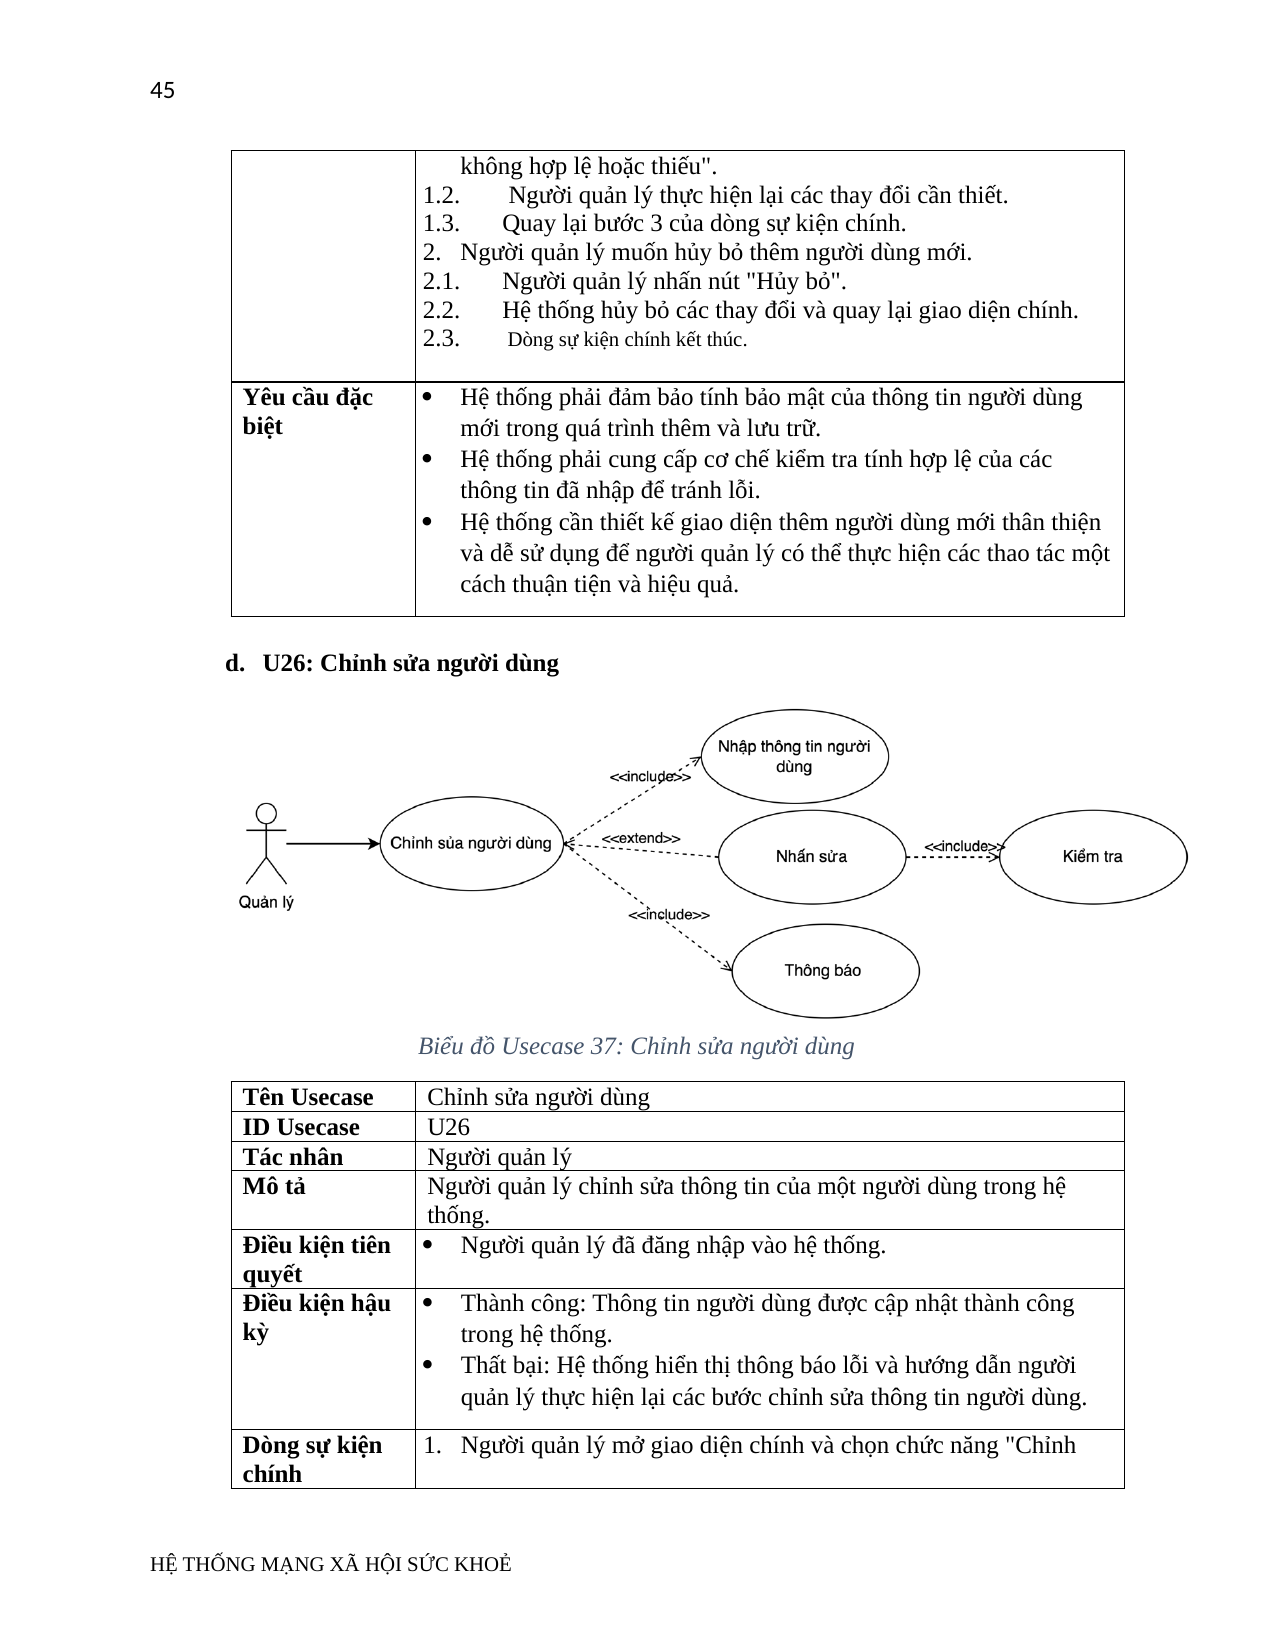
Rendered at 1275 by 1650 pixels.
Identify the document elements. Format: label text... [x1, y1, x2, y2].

table_cell Yêu cầu đặc biệt [232, 383, 415, 616]
table_header Tên Usecase [232, 1082, 415, 1111]
table_cell Hệ thống phải đảm bảo tính bảo mật của thông tin người dùng mới trong quá trình thêm và lưu trữ. Hệ thống phải cung cấp cơ chế kiểm tra tính hợp lệ của các thông tin đã nhập để tránh lỗi. Hệ thống cần thiết kế giao diện thêm người dùng mới thân thiện và dễ sử dụng để người quản lý có thể thực hiện các thao tác một cách thuận tiện và hiệu quả. [416, 383, 1124, 616]
table_cell Điều kiện tiên quyết [232, 1230, 415, 1287]
table_cell Dòng sự kiện chính [232, 1430, 415, 1488]
list U26: Chỉnh sửa người dùng [225, 648, 1125, 677]
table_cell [416, 1430, 1124, 1488]
picture [225, 696, 1200, 1032]
table_header Chỉnh sửa người dùng [416, 1082, 1124, 1111]
table_cell U26 [416, 1112, 1124, 1141]
table_cell Điều kiện hậu kỳ [232, 1289, 415, 1429]
table_cell Người quản lý [416, 1142, 1124, 1170]
table_cell Người quản lý chỉnh sửa thông tin của một người dùng trong hệ thống. [416, 1171, 1124, 1229]
table_cell Thành công: Thông tin người dùng được cập nhật thành công trong hệ thống. Thất bại: Hệ thống hiển thị thông báo lỗi và hướng dẫn người quản lý thực hiện lại các bước chỉnh sửa thông tin người dùng. [416, 1289, 1124, 1429]
text Biểu đồ Usecase 37: Chỉnh sửa người dùng [150, 1031, 1125, 1060]
table_cell ID Usecase [232, 1112, 415, 1141]
table_cell Mô tả [232, 1171, 415, 1229]
table_cell Tác nhân [232, 1142, 415, 1170]
table_cell Người quản lý đã đăng nhập vào hệ thống. [416, 1230, 1124, 1287]
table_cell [416, 151, 1124, 381]
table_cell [232, 151, 415, 381]
